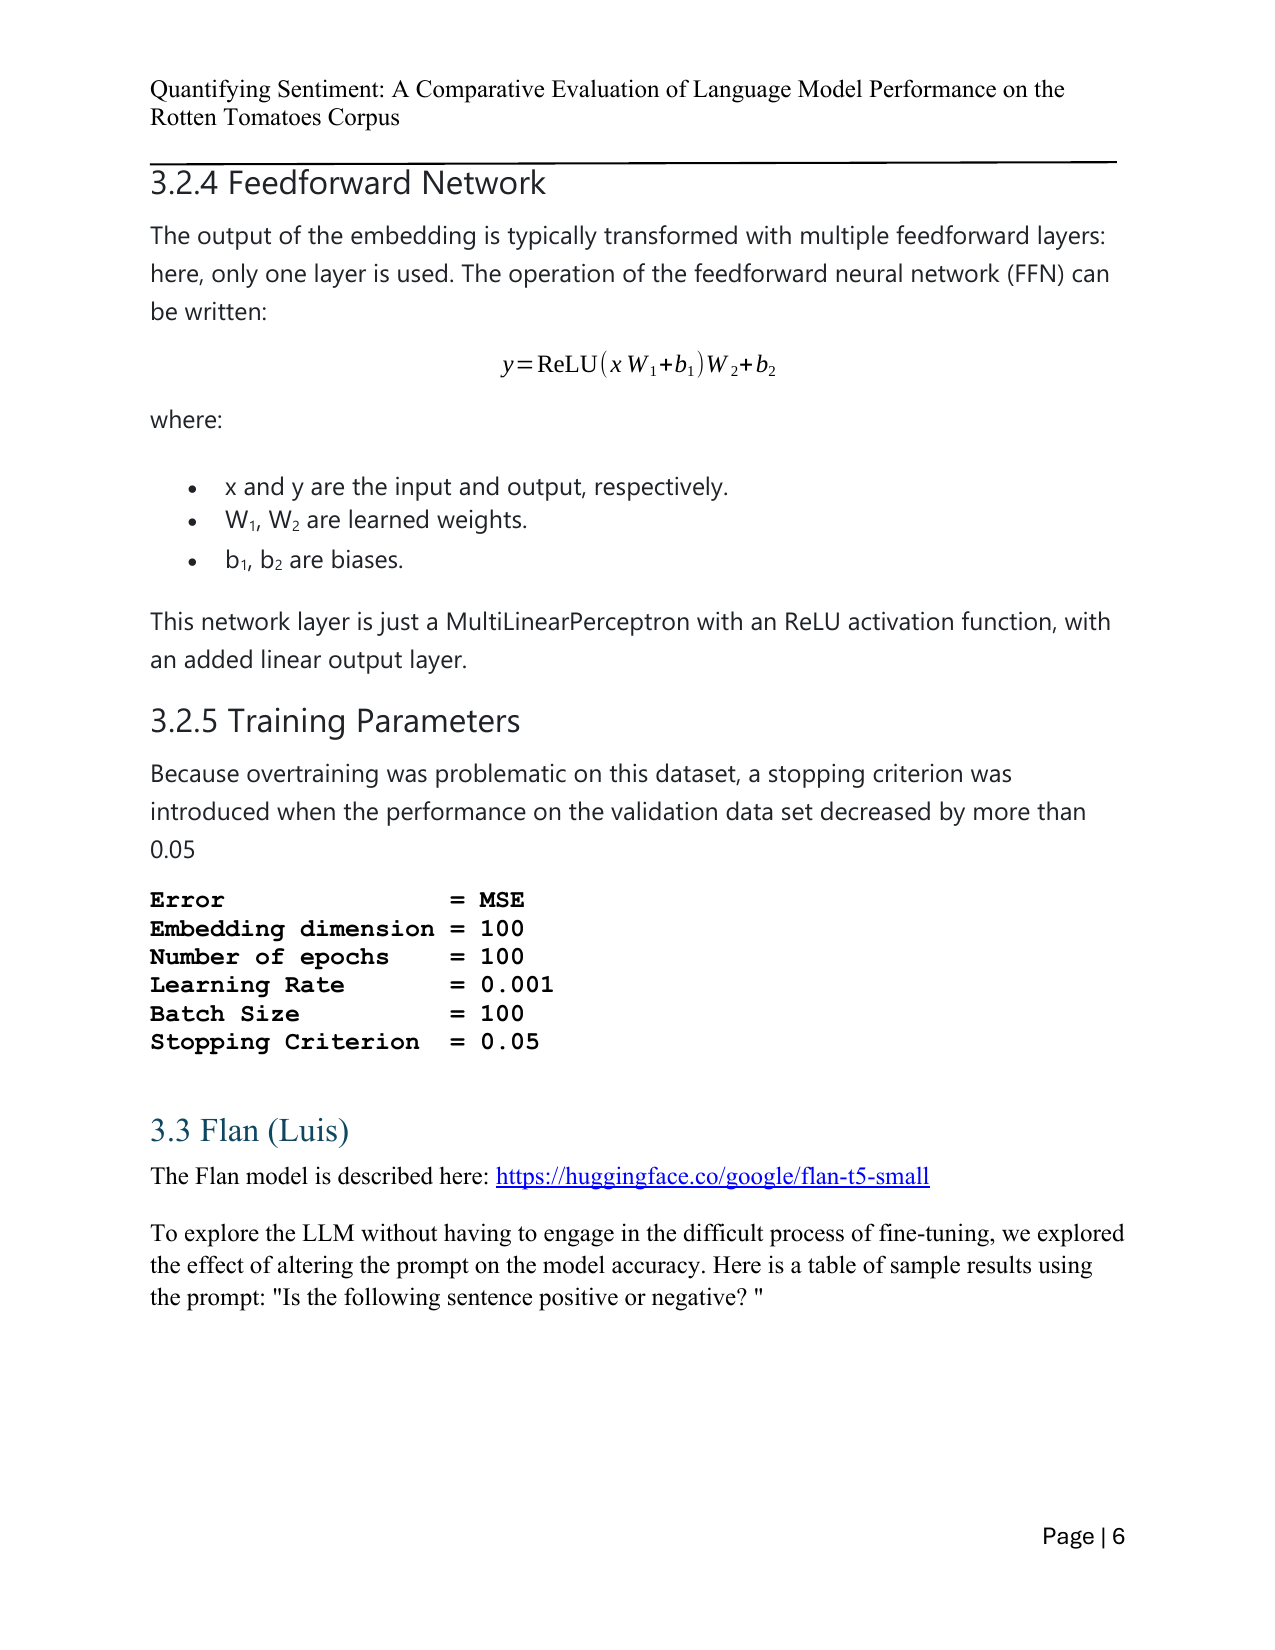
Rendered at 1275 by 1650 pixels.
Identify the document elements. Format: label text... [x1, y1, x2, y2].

subtitle 3.2.5 Training Parameters [150, 696, 1125, 741]
list b1, b2 are biases. [187, 541, 1125, 574]
subtitle 3.2.4 Feedforward Network [150, 158, 1125, 202]
text This network layer is just a MultiLinearPerceptron with an ReLU activation function, with an added linear output layer. [150, 603, 1125, 675]
text To explore the LLM without having to engage in the difficult process of fine-tuning, we explored the effect of altering the prompt on the model accuracy. Here is a table of sample results using the prompt: "Is the following sentence positive or negative? " [150, 1219, 1125, 1310]
text Learning Rate = 0.001 [150, 972, 1125, 1000]
text Number of epochs = 100 [150, 943, 1125, 972]
text Error = MSE [150, 887, 1125, 915]
text Stopping Criterion = 0.05 [150, 1028, 1125, 1057]
text The output of the embedding is typically transformed with multiple feedforward layers: here, only one layer is used. The operation of the feedforward neural network (FFN) can be written: [150, 217, 1125, 327]
text where: [150, 401, 1125, 434]
subtitle 3.3 Flan (Luis) [150, 1112, 1125, 1148]
list x and y are the input and output, respectively. [187, 468, 1125, 502]
list W1, W2 are learned weights. [187, 502, 1125, 535]
text Because overtraining was problematic on this dataset, a stopping criterion was introduced when the performance on the validation data set decreased by more than 0.05 [150, 756, 1125, 865]
text Embedding dimension = 100 [150, 915, 1125, 943]
text The Flan model is described here: https://huggingface.co/google/flan-t5-small [150, 1162, 1125, 1190]
text Batch Size = 100 [150, 1000, 1125, 1028]
